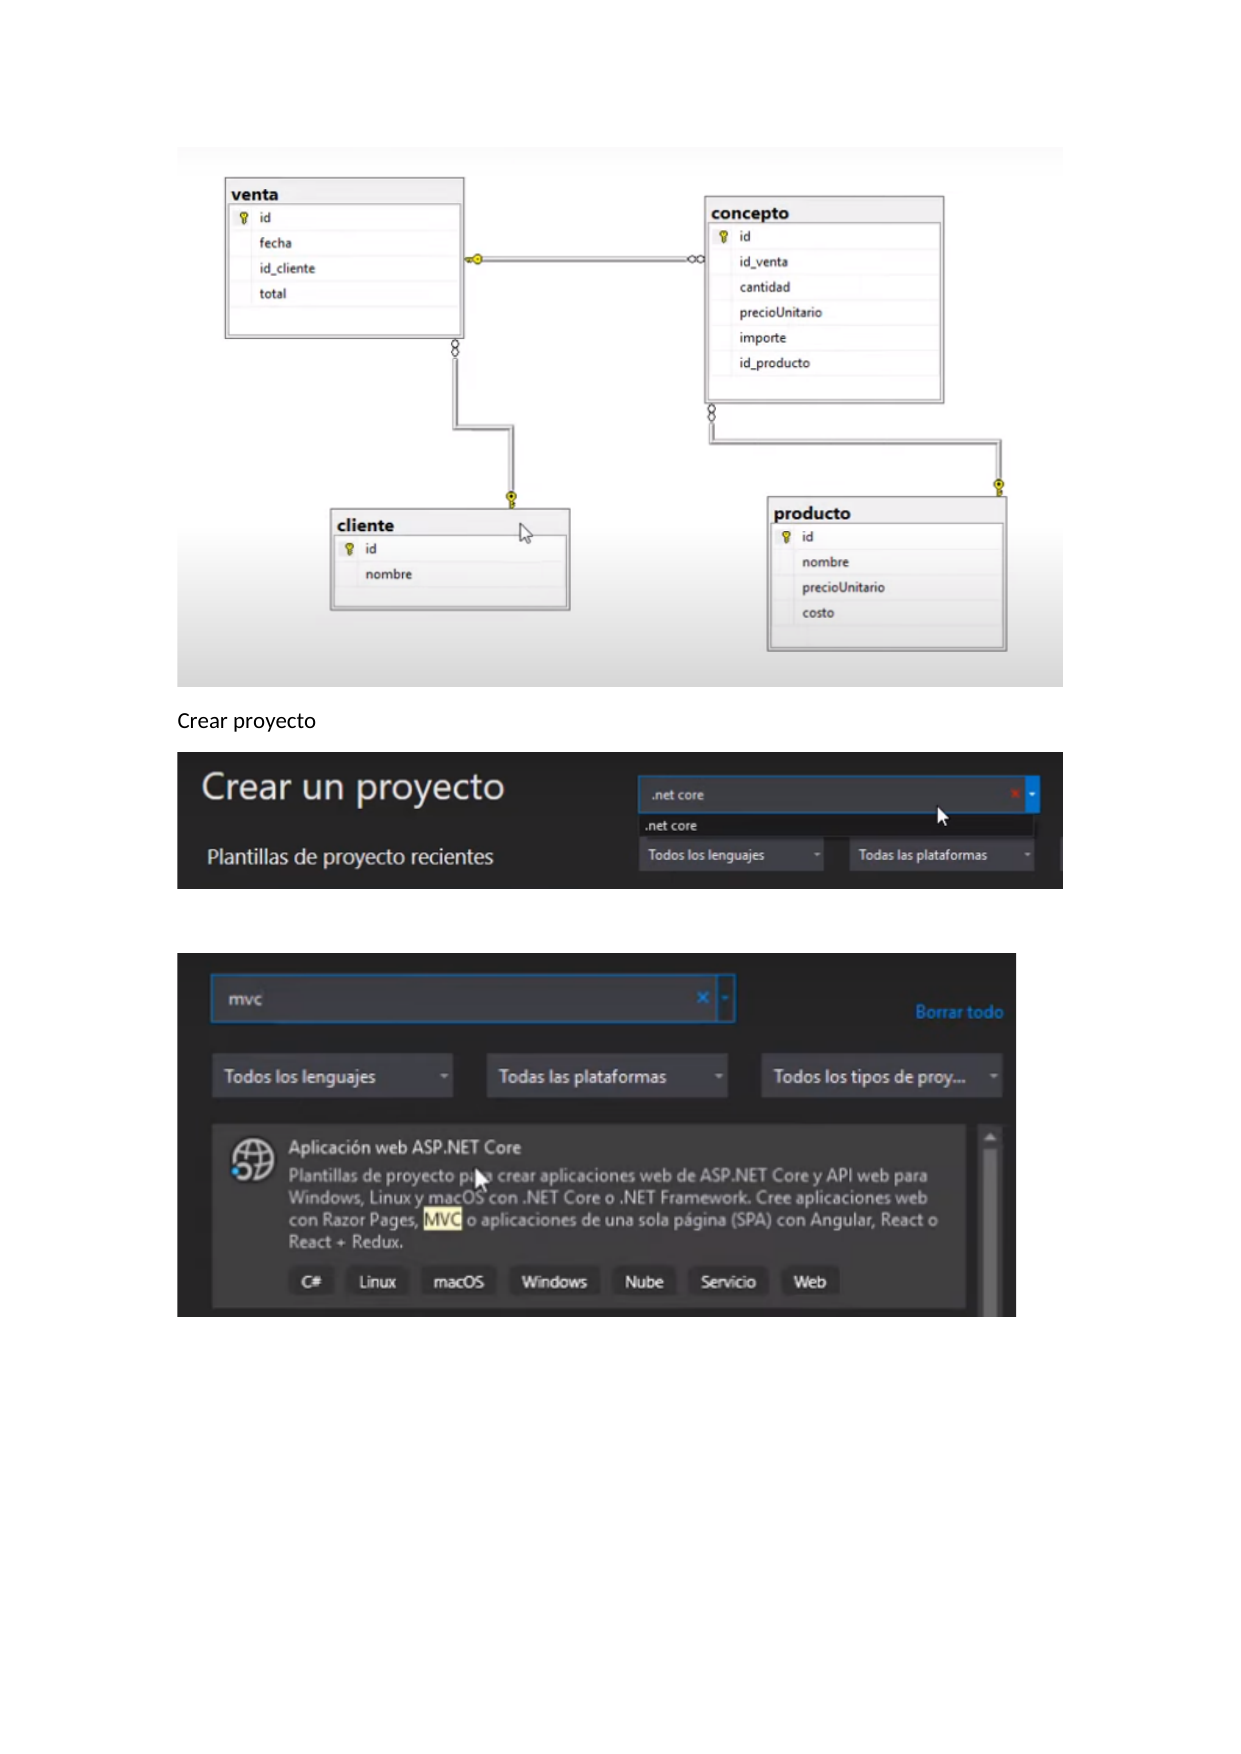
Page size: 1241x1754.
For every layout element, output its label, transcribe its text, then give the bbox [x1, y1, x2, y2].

picture [177, 953, 1017, 1317]
picture [177, 752, 1063, 889]
picture [177, 147, 1063, 687]
text Crear proyecto [177, 706, 1063, 734]
